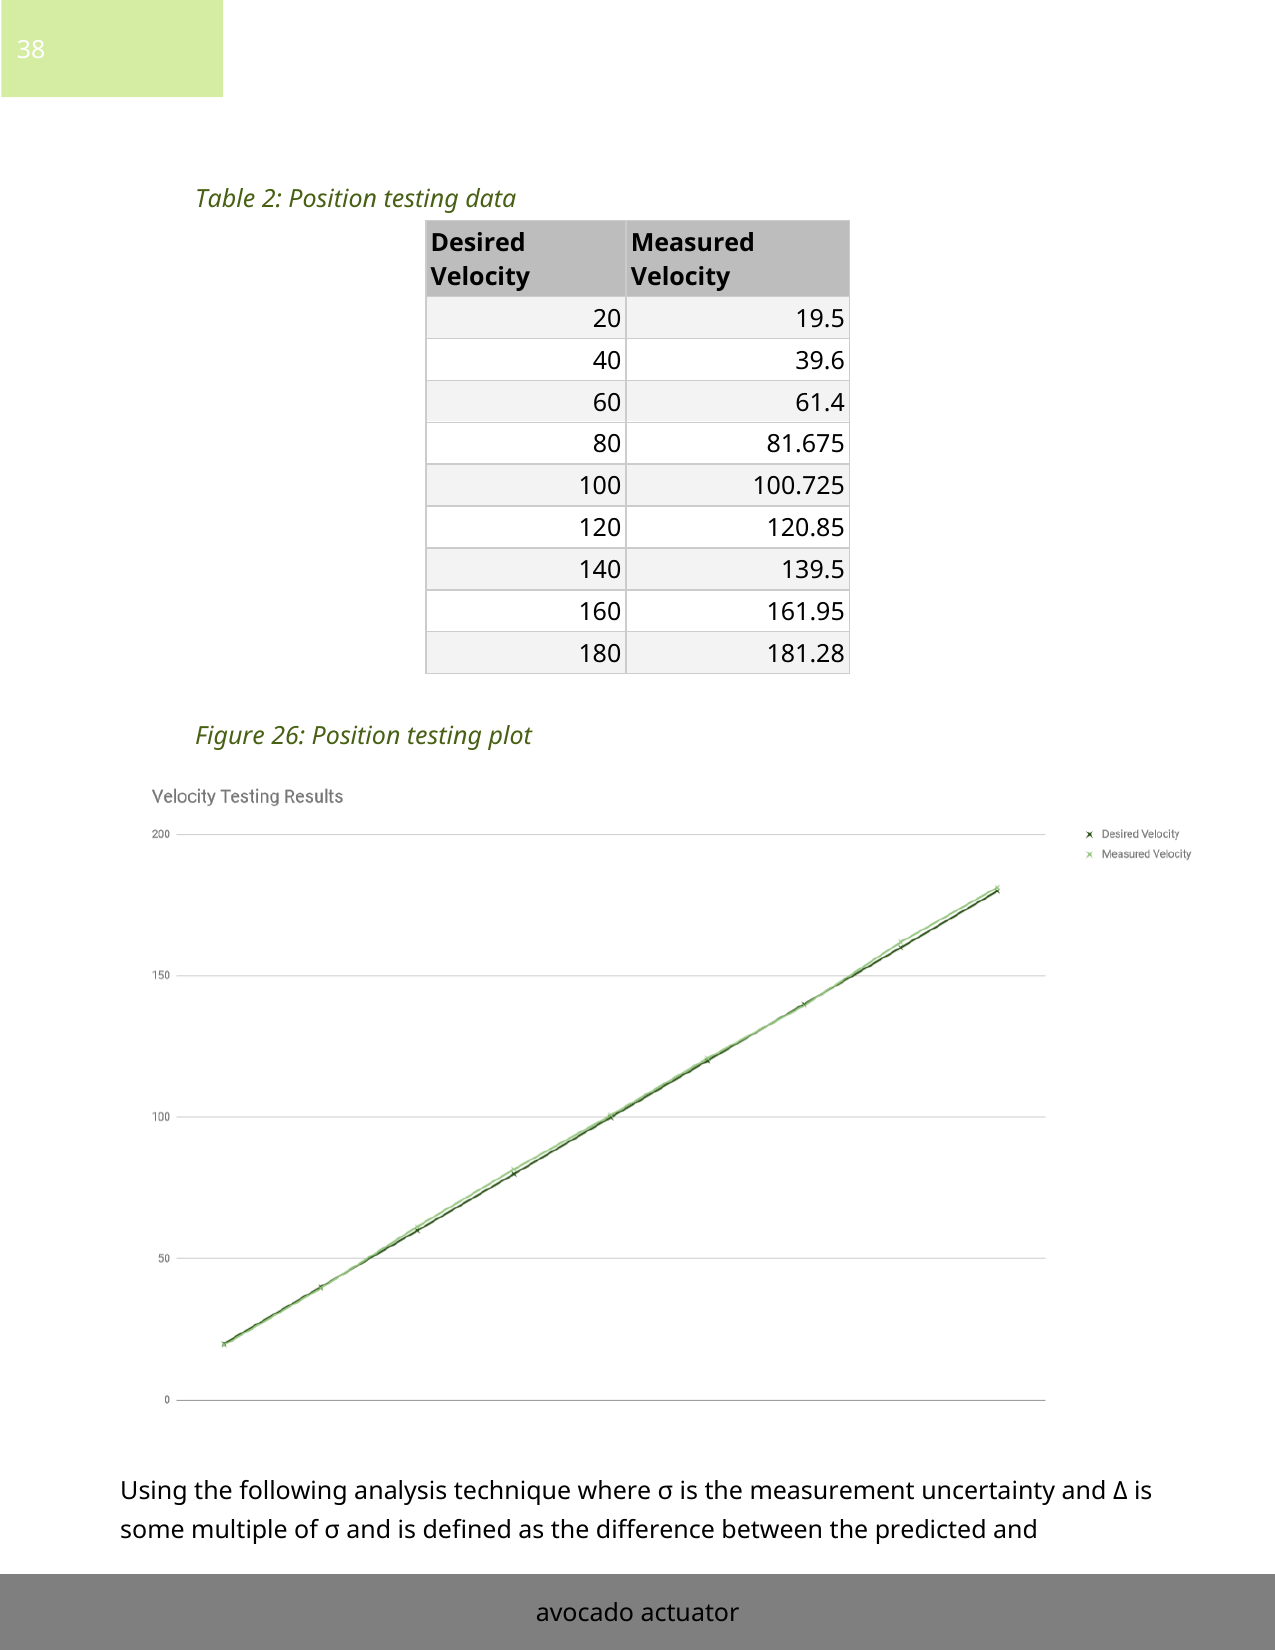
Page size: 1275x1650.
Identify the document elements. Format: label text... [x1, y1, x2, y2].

table_header Desired Velocity [427, 221, 625, 296]
subtitle Figure 26: Position testing plot [195, 717, 1155, 752]
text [120, 1473, 1155, 1546]
table_cell 60 [427, 381, 625, 421]
table_cell 61.4 [627, 381, 849, 421]
table_cell 160 [427, 591, 625, 631]
table_cell 120.85 [627, 507, 849, 547]
table_cell 100 [427, 465, 625, 505]
table_cell 81.675 [627, 423, 849, 463]
table_cell 100.725 [627, 465, 849, 505]
table_header Measured Velocity [627, 221, 849, 296]
table_cell 180 [427, 632, 625, 673]
table_cell 120 [427, 507, 625, 547]
table_cell 161.95 [627, 591, 849, 631]
table_cell 181.28 [627, 632, 849, 673]
table_cell 20 [427, 297, 625, 338]
table_cell 19.5 [627, 297, 849, 338]
picture [120, 756, 1215, 1429]
table_cell 80 [427, 423, 625, 463]
table_cell 40 [427, 339, 625, 379]
subtitle Table 2: Position testing data [195, 181, 1155, 215]
table_cell 139.5 [627, 549, 849, 589]
table_cell 140 [427, 549, 625, 589]
table_cell 39.6 [627, 339, 849, 379]
